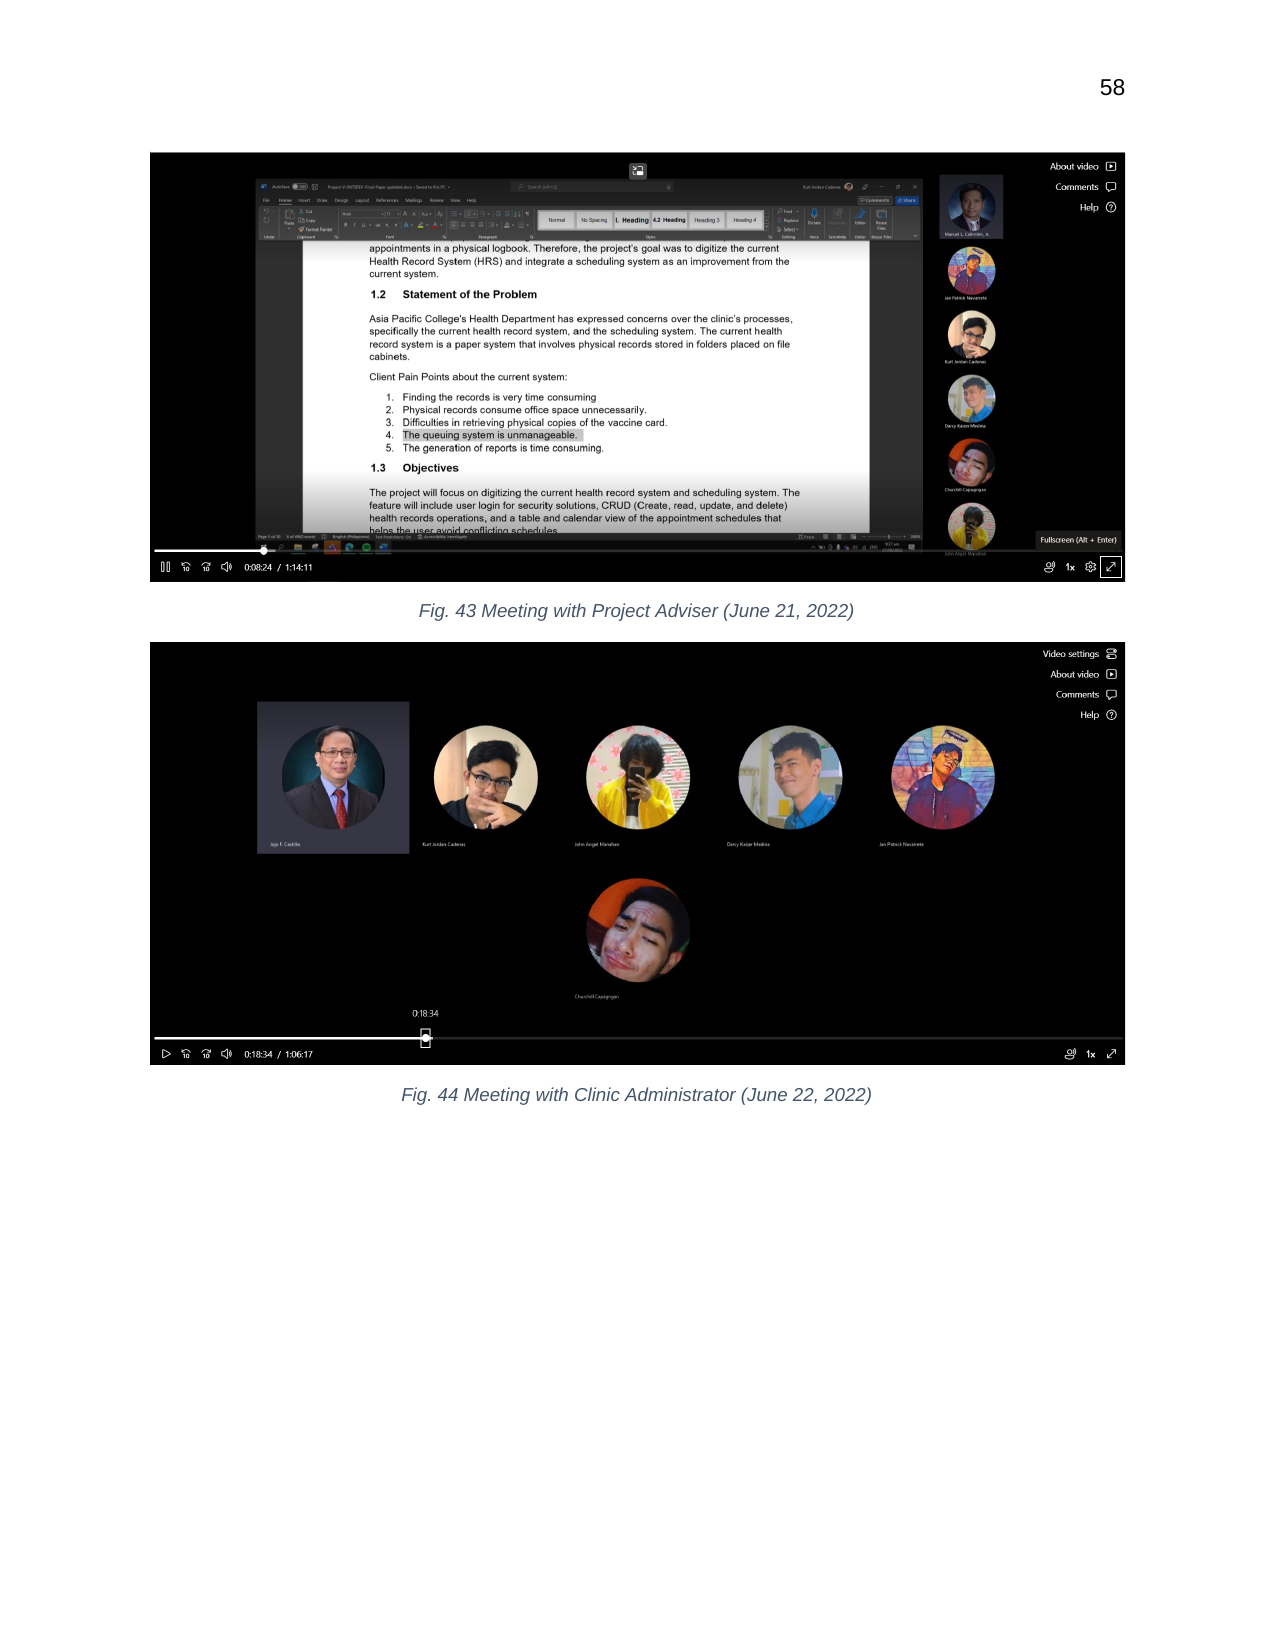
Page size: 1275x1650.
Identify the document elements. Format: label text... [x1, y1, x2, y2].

picture [150, 642, 1125, 1065]
picture [150, 150, 1125, 582]
text Fig. 44 Meeting with Clinic Administrator (June 22, 2022) [150, 1084, 1125, 1105]
text Fig. 43 Meeting with Project Adviser (June 21, 2022) [150, 600, 1125, 622]
